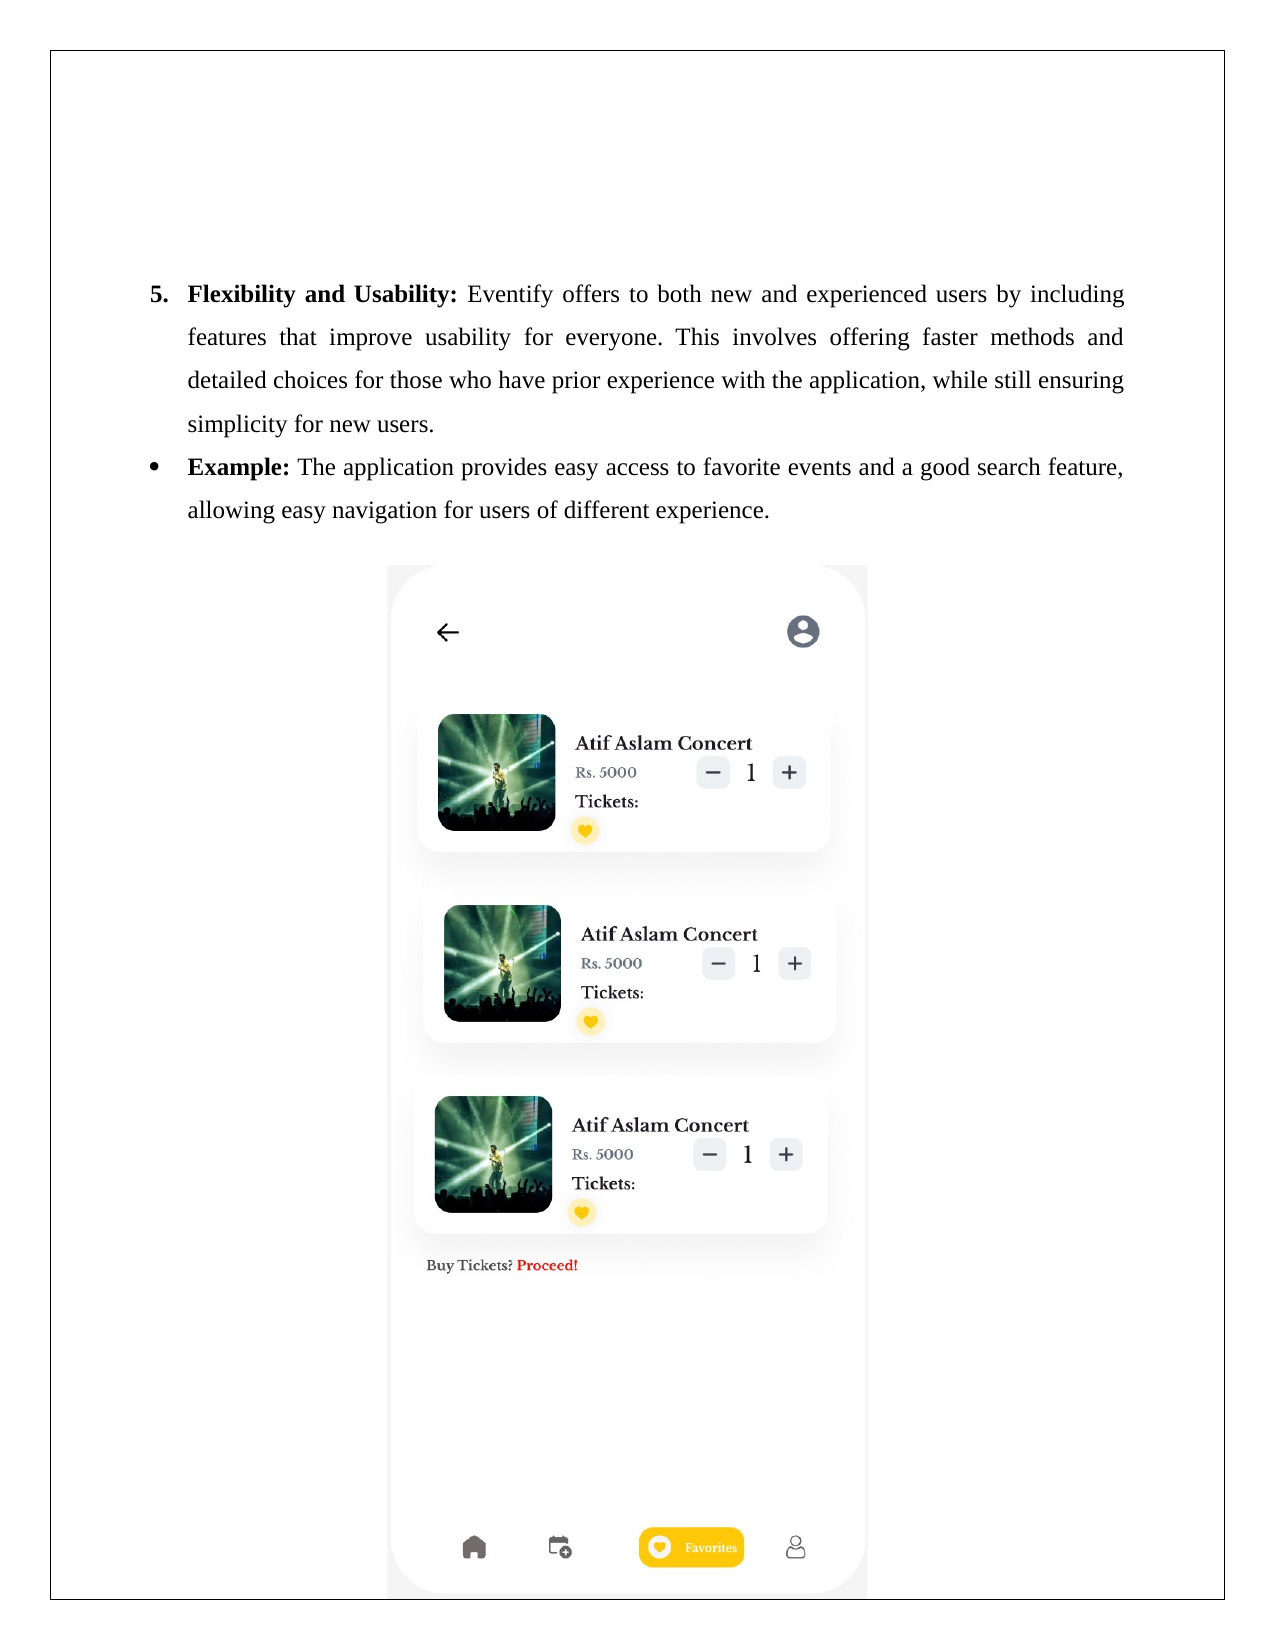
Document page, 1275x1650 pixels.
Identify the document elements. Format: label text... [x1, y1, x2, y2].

list Flexibility and Usability: Eventify offers to both new and experienced users by including features that improve usability for everyone. This involves offering faster methods and detailed choices for those who have prior experience with the application, while still ensuring simplicity for new users. [150, 279, 1125, 437]
list Example: The application provides easy access to favorite events and a good search feature, allowing easy navigation for users of different experience. [150, 452, 1125, 524]
picture [387, 565, 868, 1599]
